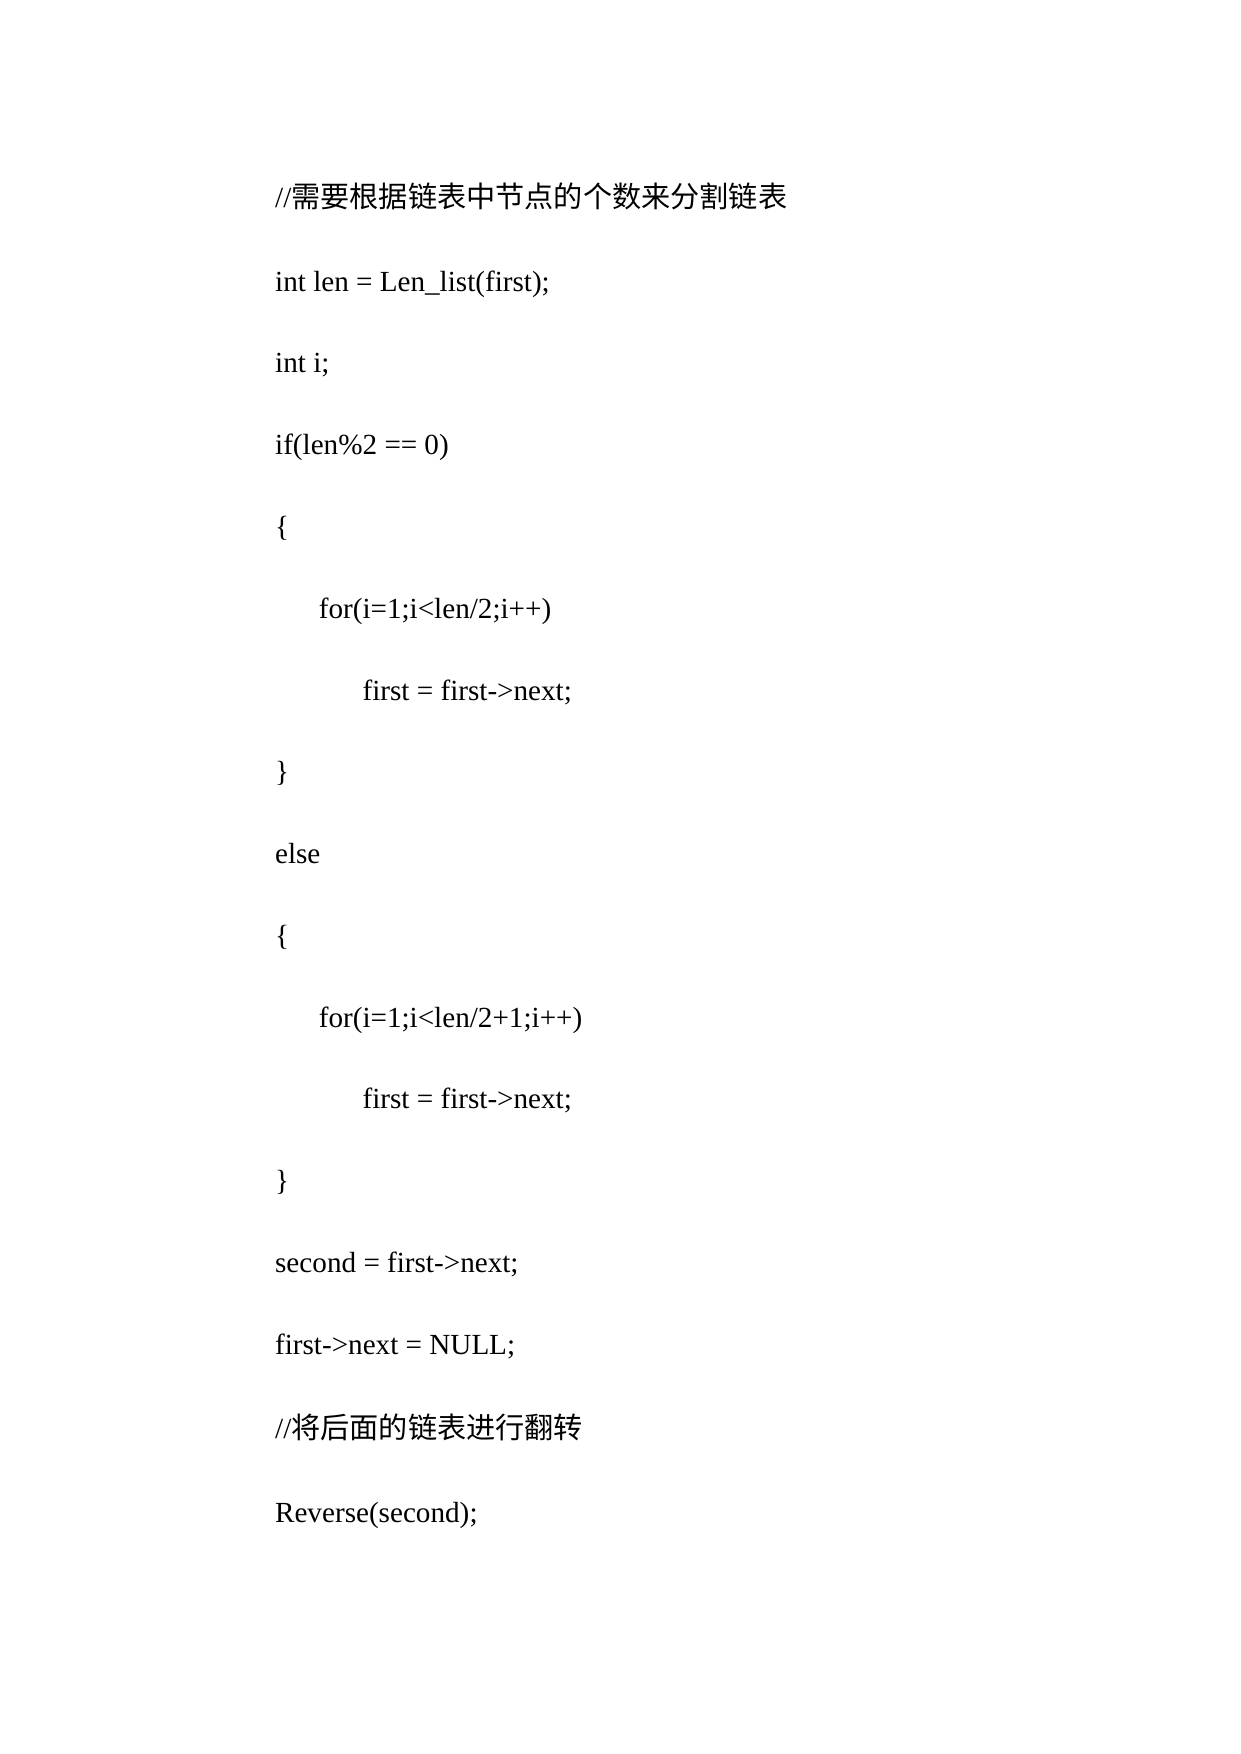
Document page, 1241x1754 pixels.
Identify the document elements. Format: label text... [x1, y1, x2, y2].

text for(i=1;i<len/2;i++) [246, 575, 1053, 640]
text //将后面的链表进行翻转 [246, 1393, 1053, 1458]
text Reverse(second); [246, 1479, 1053, 1544]
text else [246, 821, 1053, 886]
text int len = Len_list(first); [246, 248, 1053, 313]
text for(i=1;i<len/2+1;i++) [246, 984, 1053, 1049]
text { [246, 493, 1053, 558]
text second = first->next; [246, 1229, 1053, 1294]
text first = first->next; [246, 1066, 1053, 1131]
text first->next = NULL; [246, 1311, 1053, 1376]
text first = first->next; [246, 657, 1053, 722]
text if(len%2 == 0) [246, 412, 1053, 477]
text //需要根据链表中节点的个数来分割链表 [246, 162, 1053, 227]
text { [246, 902, 1053, 967]
text } [246, 739, 1053, 804]
text } [246, 1148, 1053, 1213]
text int i; [246, 330, 1053, 395]
